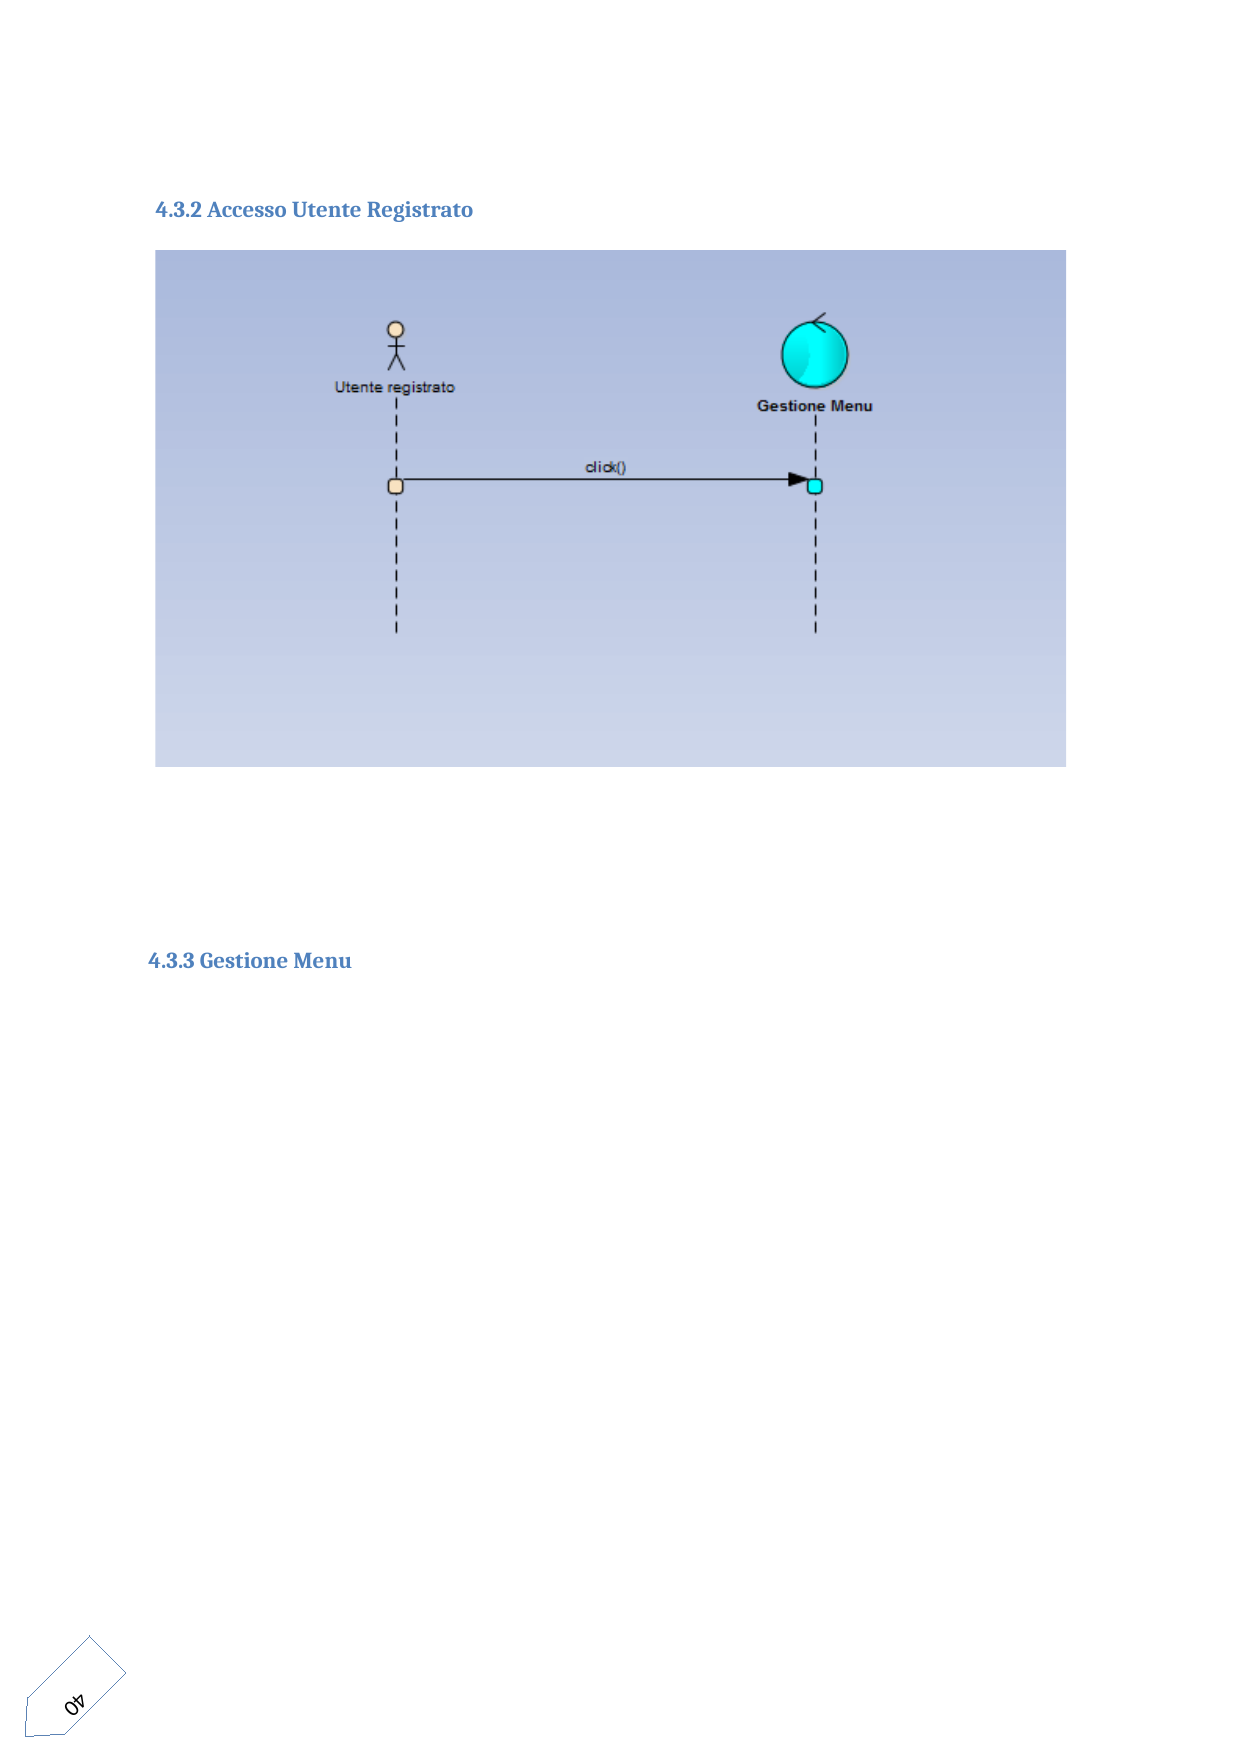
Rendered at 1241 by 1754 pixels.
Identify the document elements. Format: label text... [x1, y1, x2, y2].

subtitle 4.3.3 Gestione Menu [118, 948, 1122, 974]
subtitle 4.3.2 Accesso Utente Registrato [118, 196, 1122, 223]
picture [155, 250, 1067, 767]
